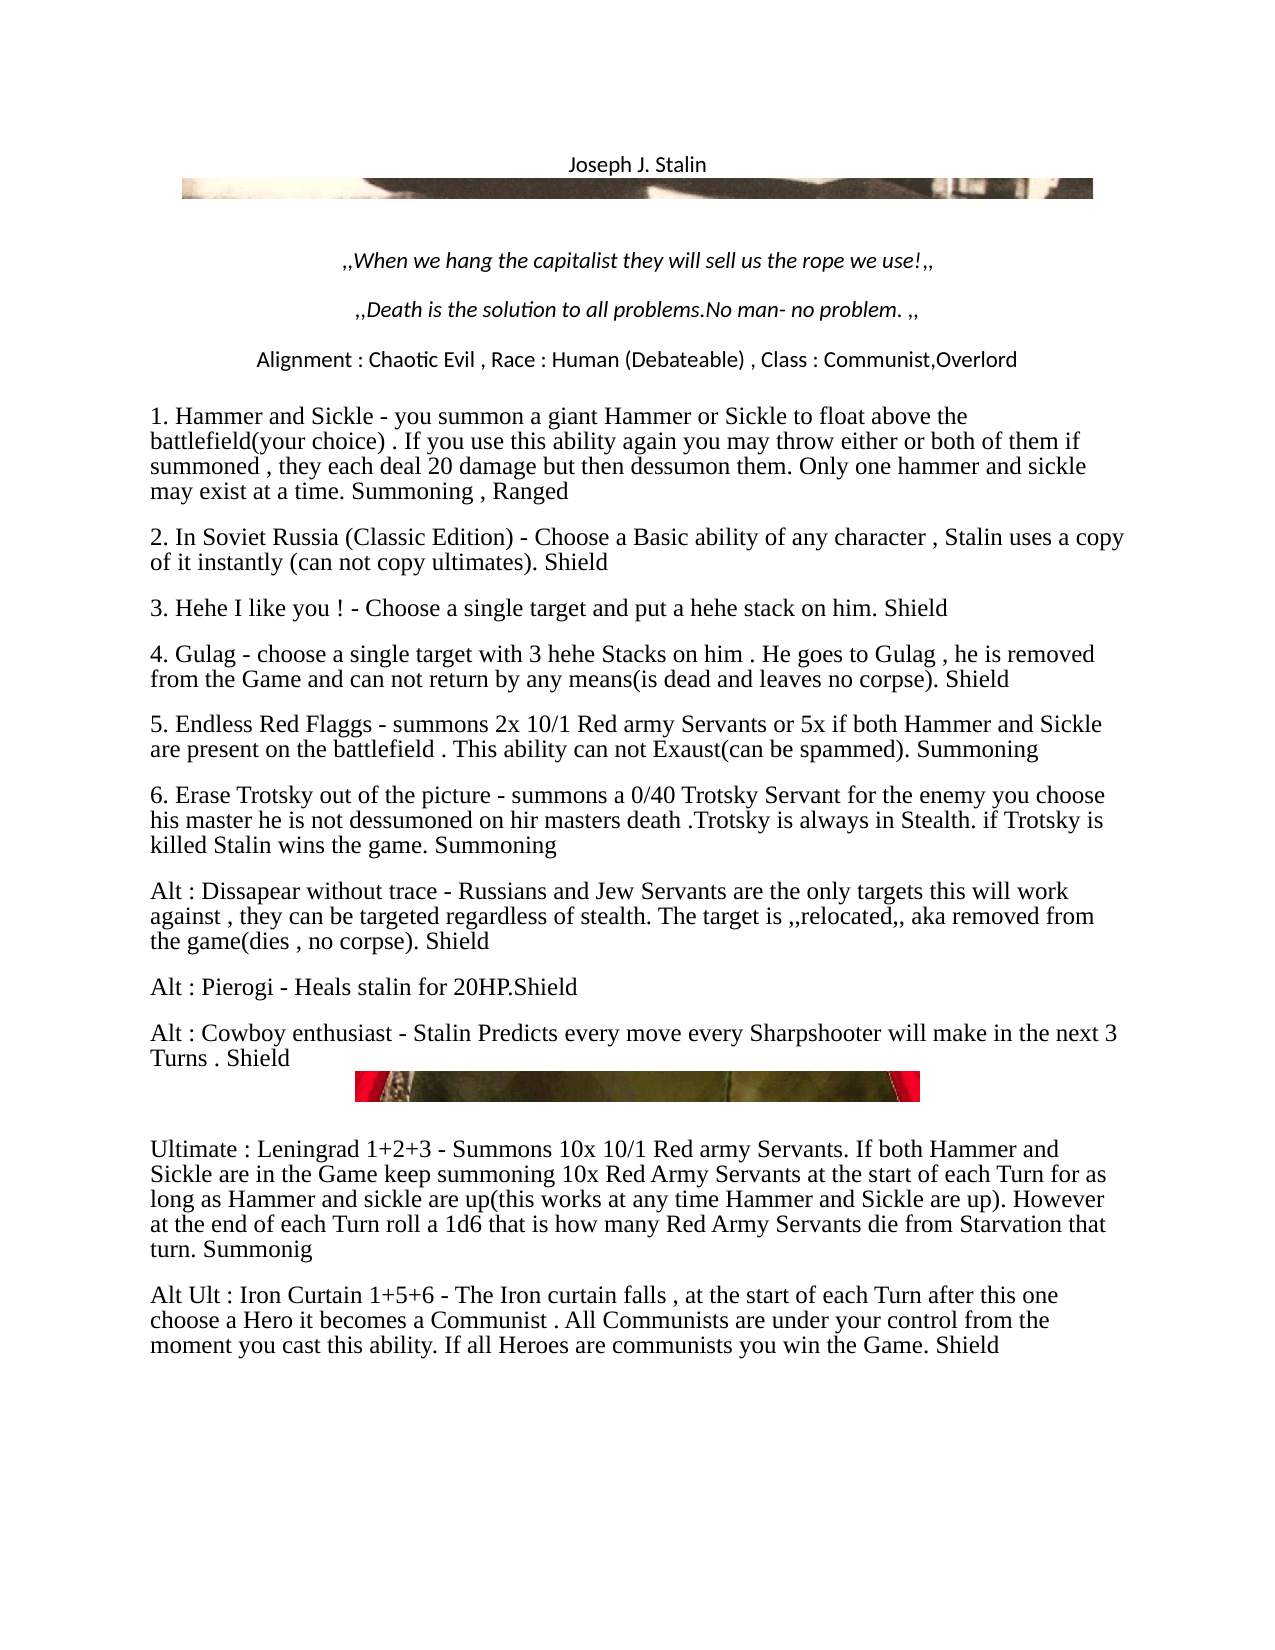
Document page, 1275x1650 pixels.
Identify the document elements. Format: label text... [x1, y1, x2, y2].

text Ultimate : Leningrad 1+2+3 - Summons 10x 10/1 Red army Servants. If both Hammer and Sickle are in the Game keep summoning 10x Red Army Servants at the start of each Turn for as long as Hammer and sickle are up(this works at any time Hammer and Sickle are up). However at the end of each Turn roll a 1d6 that is how many Red Army Servants die from Starvation that turn. Summonig [150, 1138, 1125, 1263]
text ,,When we hang the capitalist they will sell us the rope we use!,, [150, 245, 1125, 274]
text 5. Endless Red Flaggs - summons 2x 10/1 Red army Servants or 5x if both Hammer and Sickle are present on the battlefield . This ability can not Exaust(can be spammed). Summoning [150, 713, 1125, 763]
text ,,Death is the solution to all problems.No man- no problem. ,, [150, 295, 1125, 324]
text Alt : Dissapear without trace - Russians and Jew Servants are the only targets this will work against , they can be targeted regardless of stealth. The target is ,,relocated,, aka removed from the game(dies , no corpse). Shield [150, 879, 1125, 954]
text Alt : Cowboy enthusiast - Stalin Predicts every move every Sharpshooter will make in the next 3 Turns . Shield [150, 1021, 1125, 1071]
text 6. Erase Trotsky out of the picture - summons a 0/40 Trotsky Servant for the enemy you choose his master he is not dessumoned on hir masters death .Trotsky is always in Stealth. if Trotsky is killed Stalin wins the game. Summoning [150, 784, 1125, 859]
text Joseph J. Stalin [150, 150, 1125, 179]
text 1. Hammer and Sickle - you summon a giant Hammer or Sickle to float above the battlefield(your choice) . If you use this ability again you may throw either or both of them if summoned , they each deal 20 damage but then dessumon them. Only one hammer and sickle may exist at a time. Summoning , Ranged [150, 404, 1125, 504]
text Alt : Pierogi - Heals stalin for 20HP.Shield [150, 975, 1125, 1000]
text 2. In Soviet Russia (Classic Edition) - Choose a Basic ability of any character , Stalin uses a copy of it instantly (can not copy ultimates). Shield [150, 525, 1125, 575]
text Alignment : Chaotic Evil , Race : Human (Debateable) , Class : Communist,Overlord [150, 344, 1125, 373]
text Alt Ult : Iron Curtain 1+5+6 - The Iron curtain falls , at the start of each Turn after this one choose a Hero it becomes a Communist . All Communists are under your control from the moment you cast this ability. If all Heroes are communists you win the Game. Shield [150, 1284, 1125, 1359]
text 4. Gulag - choose a single target with 3 hehe Stacks on him . He goes to Gulag , he is removed from the Game and can not return by any means(is dead and leaves no corpse). Shield [150, 642, 1125, 692]
text 3. Hehe I like you ! - Choose a single target and put a hehe stack on him. Shield [150, 596, 1125, 621]
